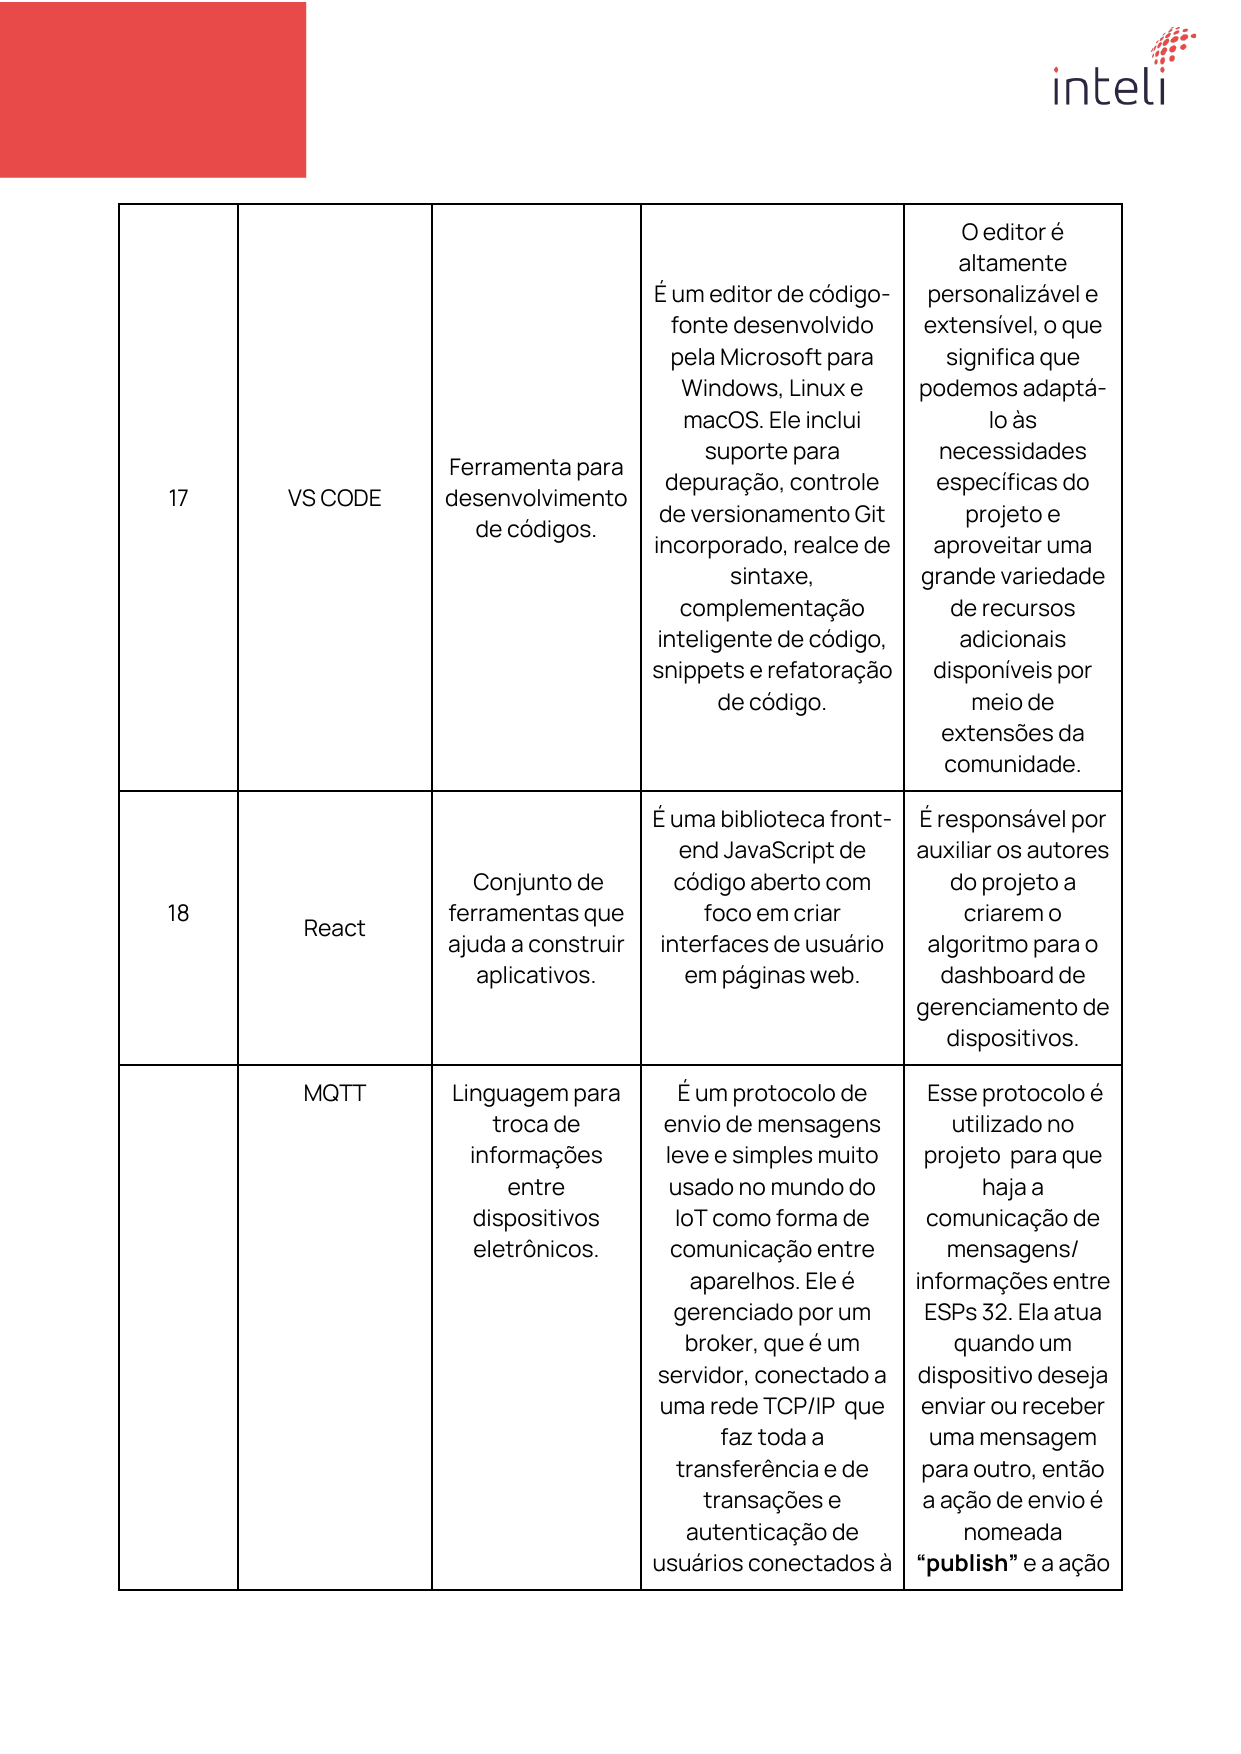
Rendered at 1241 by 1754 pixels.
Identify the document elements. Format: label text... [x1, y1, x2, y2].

table_cell Linguagem para troca de informações entre dispositivos eletrônicos. [433, 1066, 640, 1588]
table_cell É um editor de código-fonte desenvolvido pela Microsoft para Windows, Linux e macOS. Ele inclui suporte para depuração, controle de versionamento Git incorporado, realce de sintaxe, complementação inteligente de código, snippets e refatoração de código. [642, 205, 903, 790]
table_cell É uma biblioteca front-end JavaScript de código aberto com foco em criar interfaces de usuário em páginas web. [642, 792, 903, 1064]
table_cell MQTT [239, 1066, 431, 1588]
table_cell O editor é altamente personalizável e extensível, o que significa que podemos adaptá-lo às necessidades específicas do projeto e aproveitar uma grande variedade de recursos adicionais disponíveis por meio de extensões da comunidade. [905, 205, 1121, 790]
table_cell Conjunto de ferramentas que ajuda a construir aplicativos. [433, 792, 640, 1064]
table_cell VS CODE [239, 205, 431, 790]
table_cell 17 [120, 205, 237, 790]
table_cell React [239, 792, 431, 1064]
picture [0, 2, 307, 178]
picture [1054, 27, 1197, 105]
table_cell [120, 1066, 237, 1588]
table_cell Ferramenta para desenvolvimento de códigos. [433, 205, 640, 790]
table_cell 18 [120, 792, 237, 1064]
table_cell É responsável por auxiliar os autores do projeto a criarem o algoritmo para o dashboard de gerenciamento de dispositivos. [905, 792, 1121, 1064]
